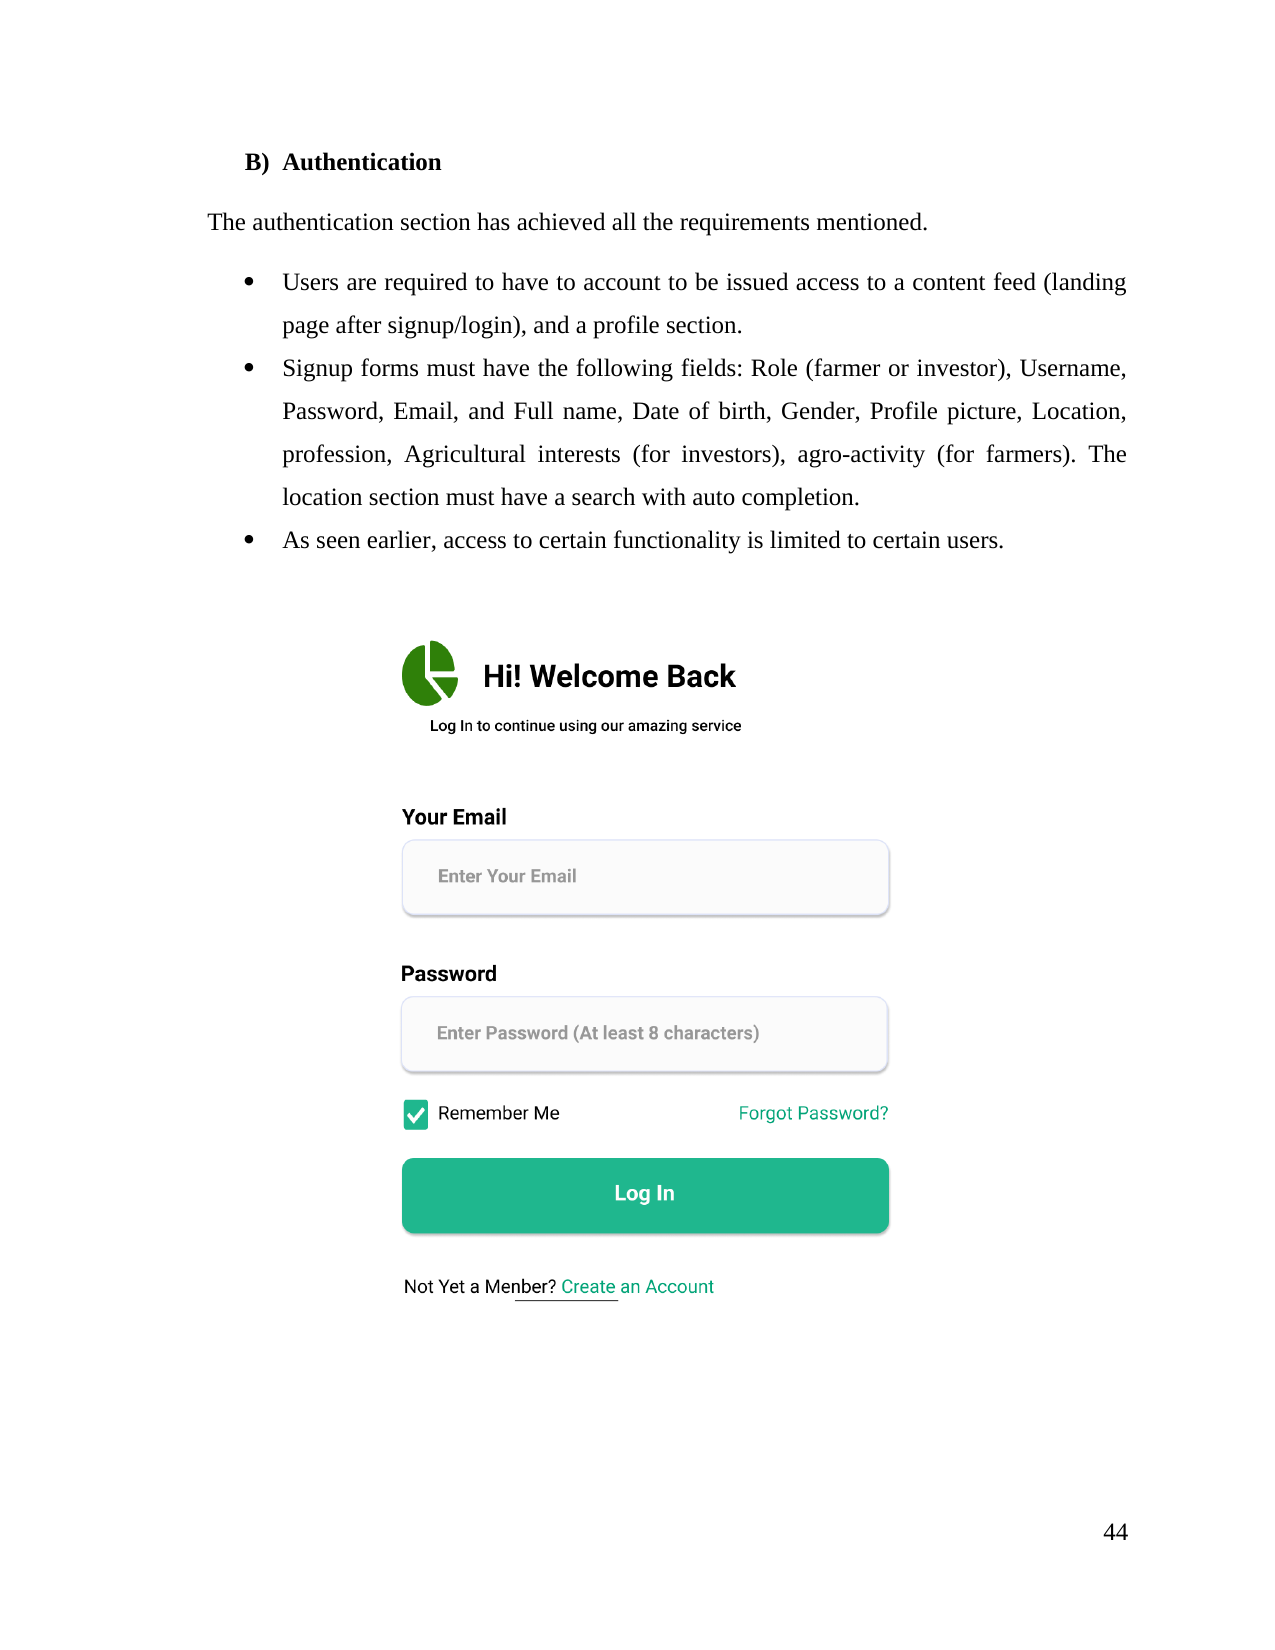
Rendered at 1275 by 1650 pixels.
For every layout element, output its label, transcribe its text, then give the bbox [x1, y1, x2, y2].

list Users are required to have to account to be issued access to a content feed (landing page after signup/login), and a profile section. [244, 267, 1128, 338]
text The authentication section has achieved all the requirements mentioned. [207, 207, 1128, 236]
list Signup forms must have the following fields: Role (farmer or investor), Username, Password, Email, and Full name, Date of birth, Gender, Profile picture, Location, profession, Agricultural interests (for investors), agro-activity (for farmers). The location section must have a search with auto completion. [244, 353, 1128, 511]
picture [368, 634, 907, 1312]
list Authentication [244, 147, 1128, 176]
list As seen earlier, access to certain functionality is limited to certain users. [244, 525, 1128, 554]
